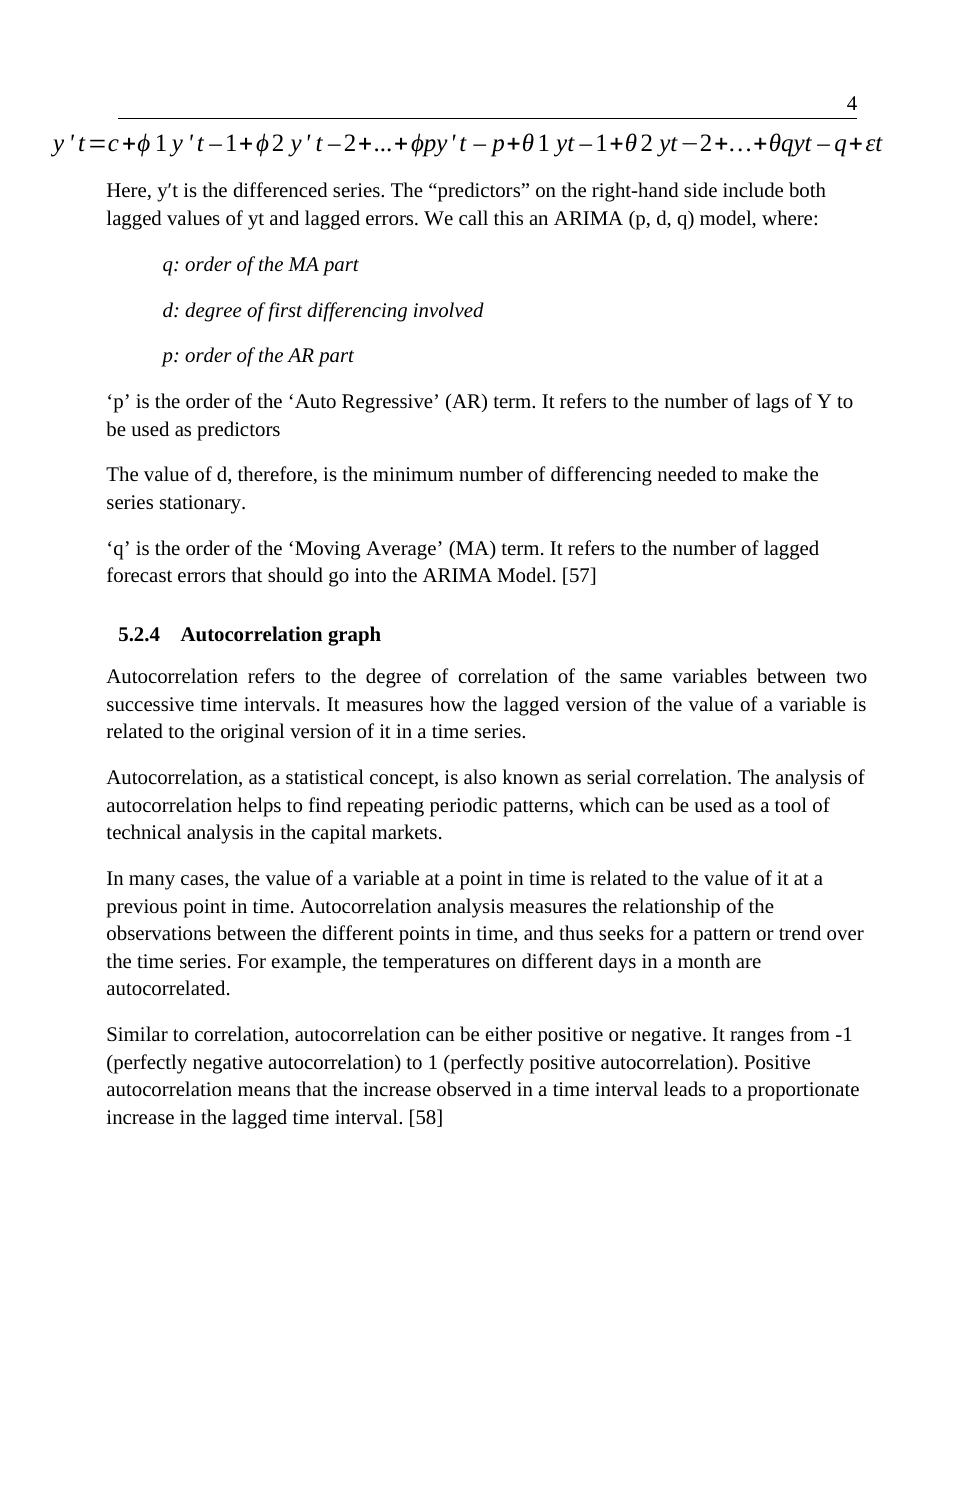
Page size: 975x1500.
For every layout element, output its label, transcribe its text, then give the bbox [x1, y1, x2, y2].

subtitle Autocorrelation graph [118, 622, 869, 646]
text ‘q’ is the order of the ‘Moving Average’ (MA) term. It refers to the number of lagged forecast errors that should go into the ARIMA Model. [57] [106, 536, 869, 587]
text d: degree of first differencing involved [162, 297, 869, 322]
text p: order of the AR part [162, 343, 869, 367]
text Similar to correlation, autocorrelation can be either positive or negative. It ranges from -1 (perfectly negative autocorrelation) to 1 (perfectly positive autocorrelation). Positive autocorrelation means that the increase observed in a time interval leads to a proportionate increase in the lagged time interval. [58] [106, 1022, 869, 1129]
text Here, y′t is the differenced series. The “predictors” on the right-hand side include both lagged values of yt and lagged errors. We call this an ARIMA (p, d, q) model, where: [106, 178, 869, 230]
text The value of d, therefore, is the minimum number of differencing needed to make the series stationary. [106, 462, 869, 514]
text Autocorrelation refers to the degree of correlation of the same variables between two successive time intervals. It measures how the lagged version of the value of a variable is related to the original version of it in a time series. [106, 664, 869, 743]
text ‘p’ is the order of the ‘Auto Regressive’ (AR) term. It refers to the number of lags of Y to be used as predictors [106, 389, 869, 441]
text q: order of the MA part [162, 252, 869, 276]
text Autocorrelation, as a statistical concept, is also known as serial correlation. The analysis of autocorrelation helps to find repeating periodic patterns, which can be used as a tool of technical analysis in the capital markets. [106, 765, 869, 844]
text In many cases, the value of a variable at a point in time is related to the value of it at a previous point in time. Autocorrelation analysis measures the relationship of the observations between the different points in time, and thus seeks for a pattern or trend over the time series. For example, the temperatures on different days in a month are autocorrelated. [106, 866, 869, 1000]
